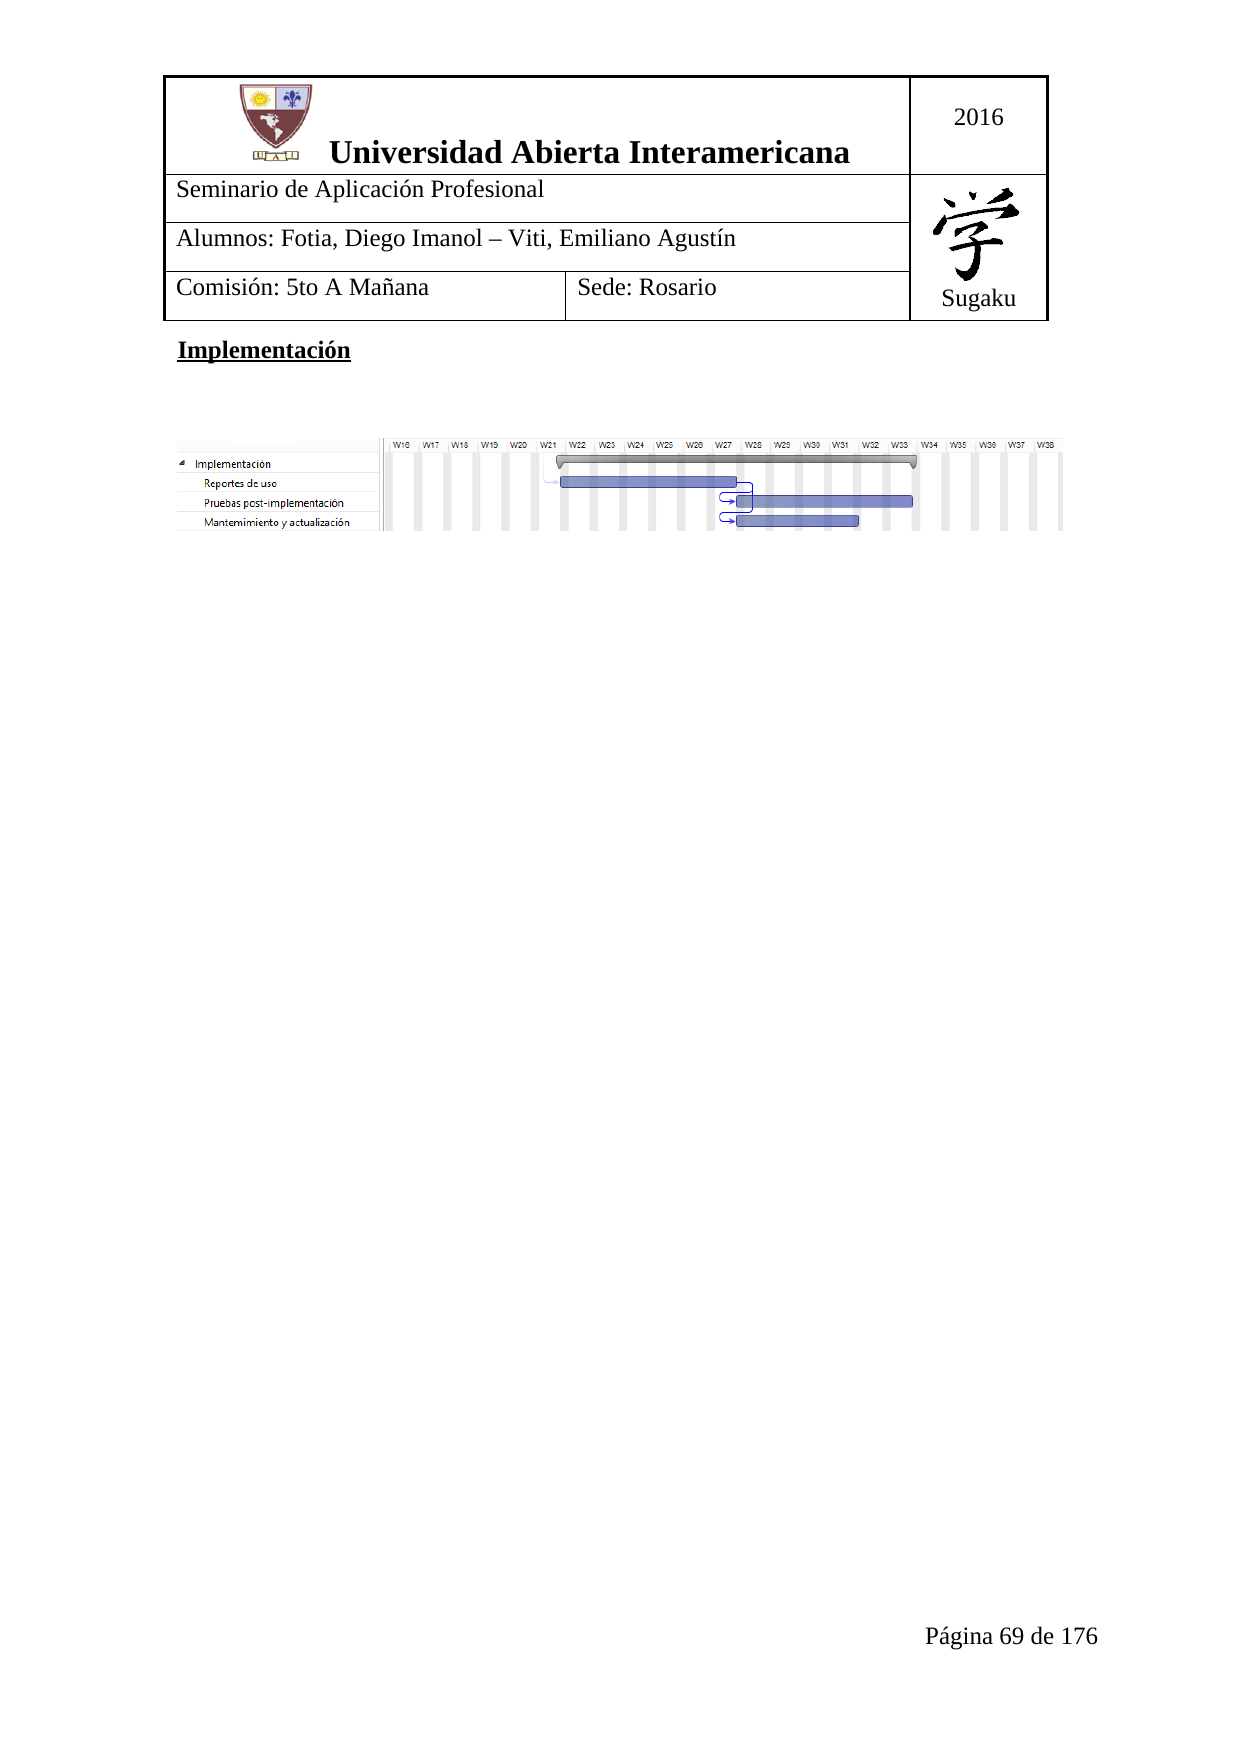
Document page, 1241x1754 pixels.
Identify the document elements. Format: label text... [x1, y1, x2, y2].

picture [927, 181, 1030, 284]
picture [177, 438, 1063, 531]
picture [223, 78, 329, 164]
subtitle Implementación [177, 148, 1063, 364]
